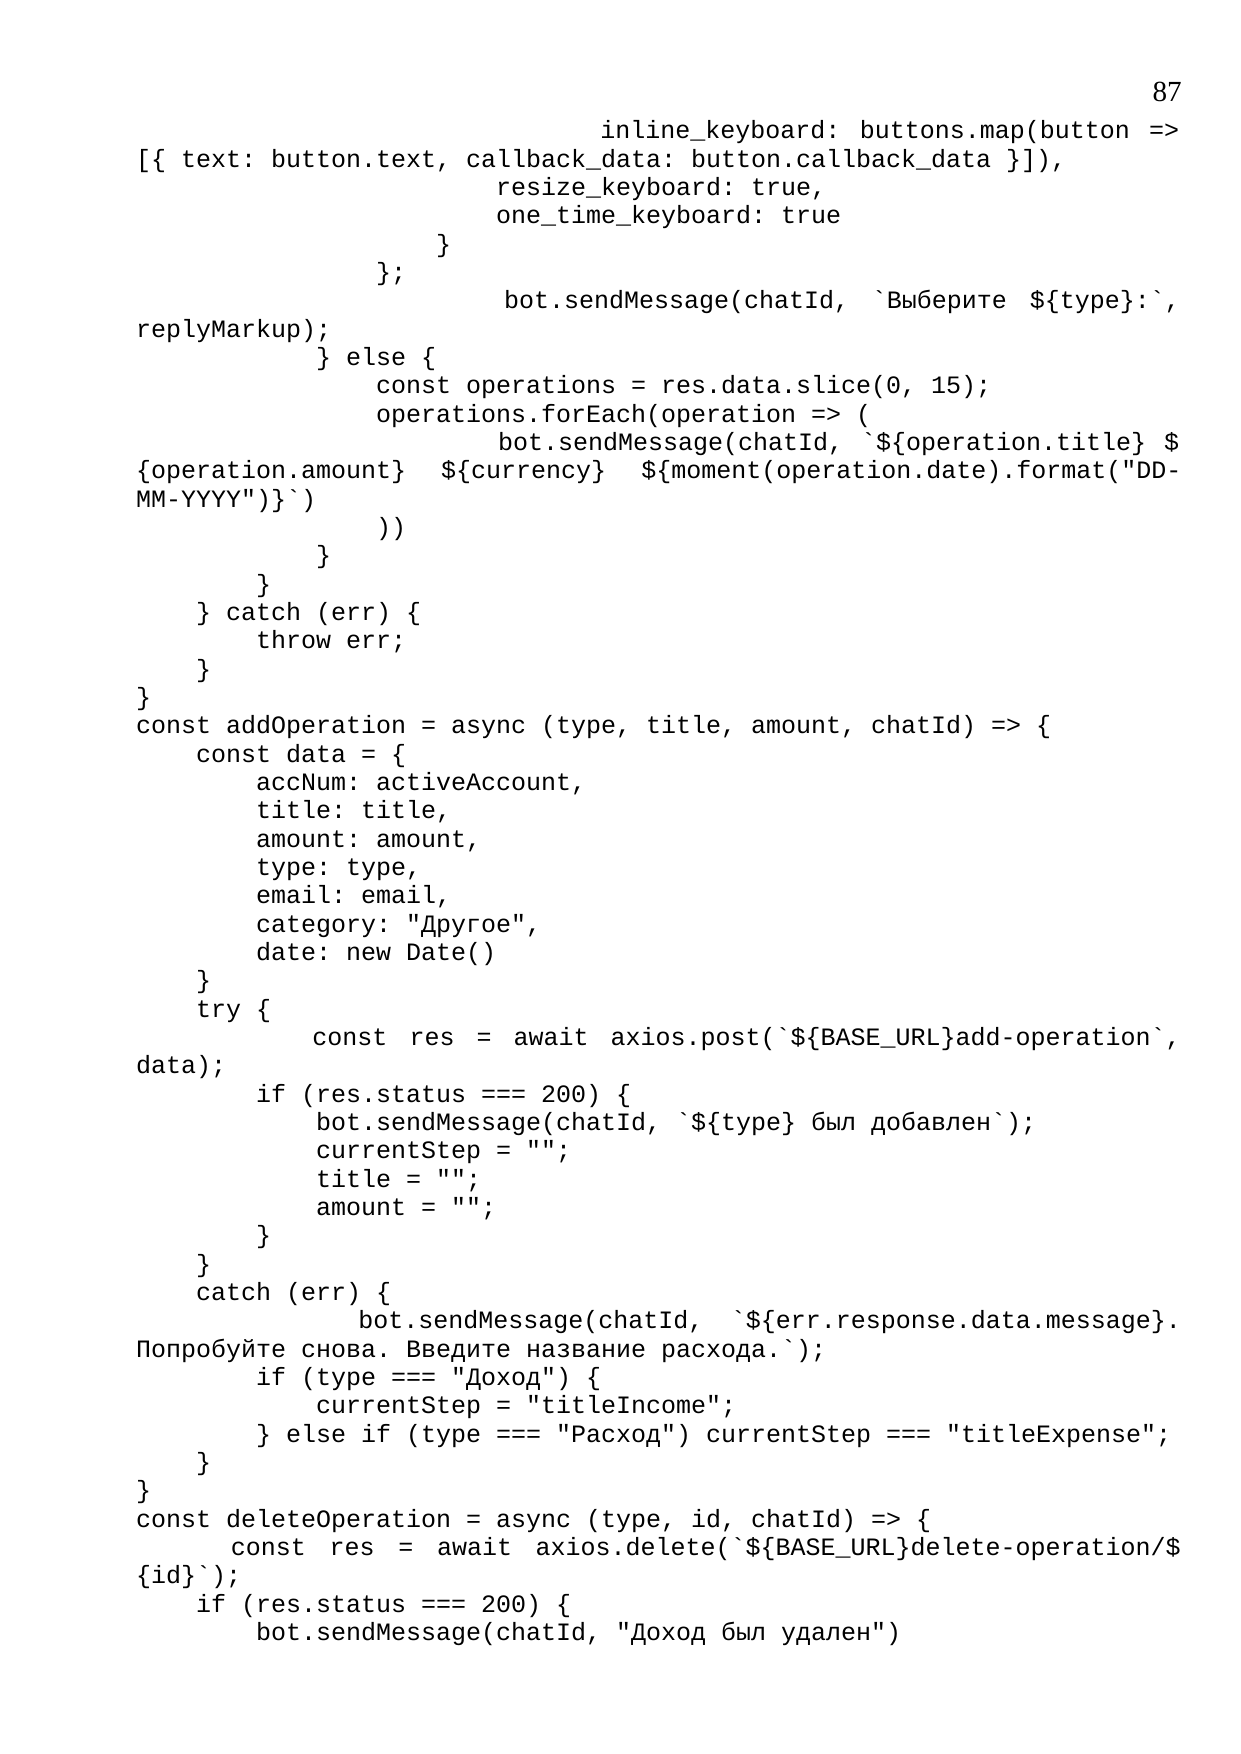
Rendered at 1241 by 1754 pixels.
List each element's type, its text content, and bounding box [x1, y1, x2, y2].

text date: new Date() [136, 940, 1181, 968]
text } [136, 1478, 1181, 1506]
text } [136, 1450, 1181, 1478]
text one_time_keyboard: true [136, 203, 1181, 231]
text } [136, 571, 1181, 600]
text } catch (err) { [136, 600, 1181, 628]
text const addOperation = async (type, title, amount, chatId) => { [136, 713, 1181, 741]
text try { [136, 996, 1181, 1025]
text } [136, 968, 1181, 996]
text } [136, 1223, 1181, 1251]
text amount: amount, [136, 826, 1181, 855]
text const res = await axios.delete(`${BASE_URL}delete-operation/${id}`); [136, 1535, 1181, 1591]
text } [136, 656, 1181, 685]
text } else if (type === "Расход") currentStep === "titleExpense"; [136, 1421, 1181, 1450]
text bot.sendMessage(chatId, `${operation.title} ${operation.amount} ${currency} ${moment(operation.date).format("DD-MM-YYYY")}`) [136, 430, 1181, 515]
text type: type, [136, 855, 1181, 883]
text bot.sendMessage(chatId, `${err.response.data.message}. Попробуйте снова. Введите название расхода.`); [136, 1308, 1181, 1365]
text throw err; [136, 628, 1181, 656]
text operations.forEach(operation => ( [136, 401, 1181, 430]
text resize_keyboard: true, [136, 175, 1181, 203]
text } else { [136, 345, 1181, 373]
text } [136, 685, 1181, 713]
text bot.sendMessage(chatId, "Доход был удален") [136, 1620, 1181, 1648]
text if (res.status === 200) { [136, 1081, 1181, 1110]
text inline_keyboard: buttons.map(button => [{ text: button.text, callback_data: button.callback_data }]), [136, 118, 1181, 175]
text accNum: activeAccount, [136, 770, 1181, 798]
text bot.sendMessage(chatId, `Выберите ${type}:`, replyMarkup); [136, 288, 1181, 345]
text bot.sendMessage(chatId, `${type} был добавлен`); [136, 1110, 1181, 1138]
text } [136, 1251, 1181, 1280]
text }; [136, 260, 1181, 288]
text const operations = res.data.slice(0, 15); [136, 373, 1181, 401]
text } [136, 231, 1181, 260]
text const data = { [136, 741, 1181, 770]
text email: email, [136, 883, 1181, 911]
text const deleteOperation = async (type, id, chatId) => { [136, 1506, 1181, 1535]
text currentStep = "titleIncome"; [136, 1393, 1181, 1421]
text } [136, 543, 1181, 571]
text const res = await axios.post(`${BASE_URL}add-operation`, data); [136, 1025, 1181, 1081]
text category: "Другое", [136, 911, 1181, 940]
text )) [136, 515, 1181, 543]
text if (type === "Доход") { [136, 1365, 1181, 1393]
text amount = ""; [136, 1195, 1181, 1223]
text catch (err) { [136, 1280, 1181, 1308]
text title: title, [136, 798, 1181, 826]
text title = ""; [136, 1166, 1181, 1195]
text currentStep = ""; [136, 1138, 1181, 1166]
text if (res.status === 200) { [136, 1591, 1181, 1620]
